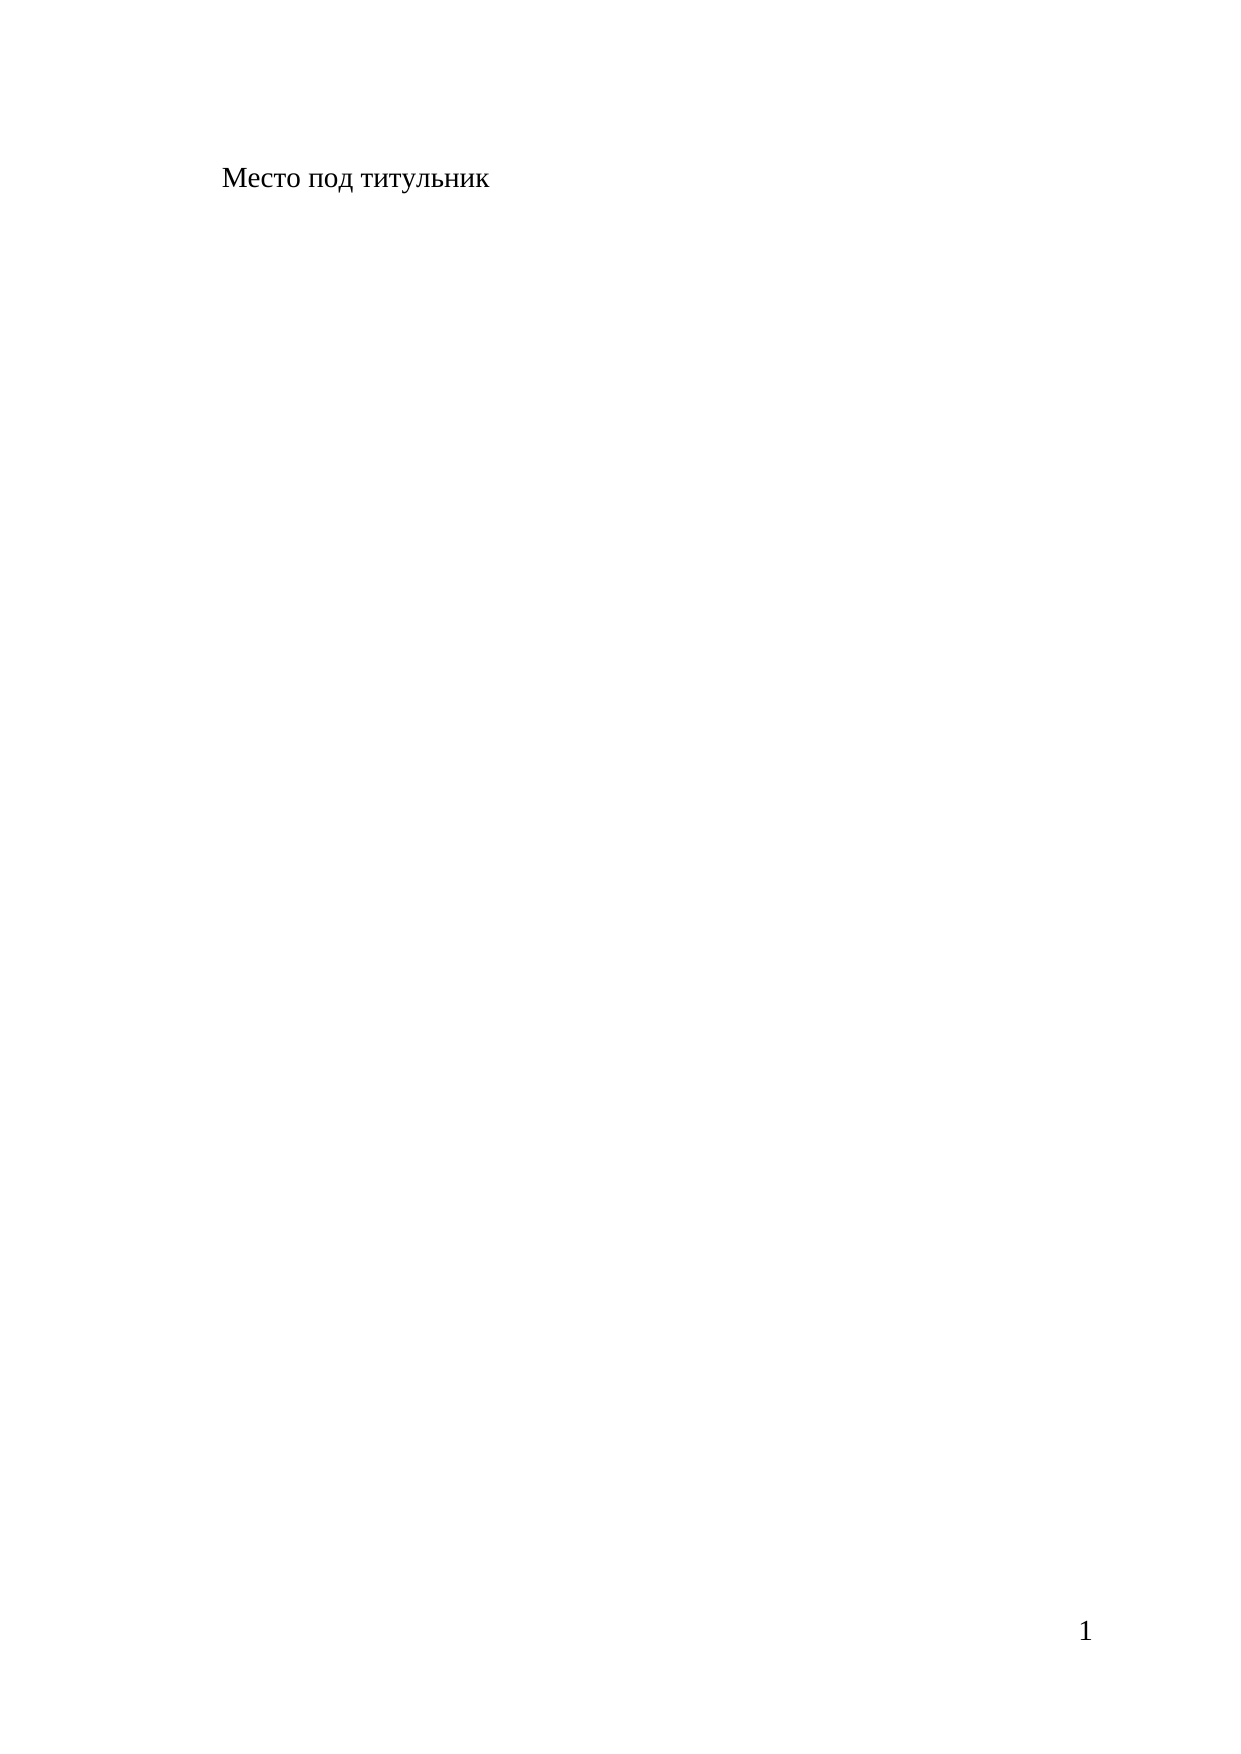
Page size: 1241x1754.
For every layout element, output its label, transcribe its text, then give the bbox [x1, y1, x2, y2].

text Место под титульник [148, 160, 1092, 194]
